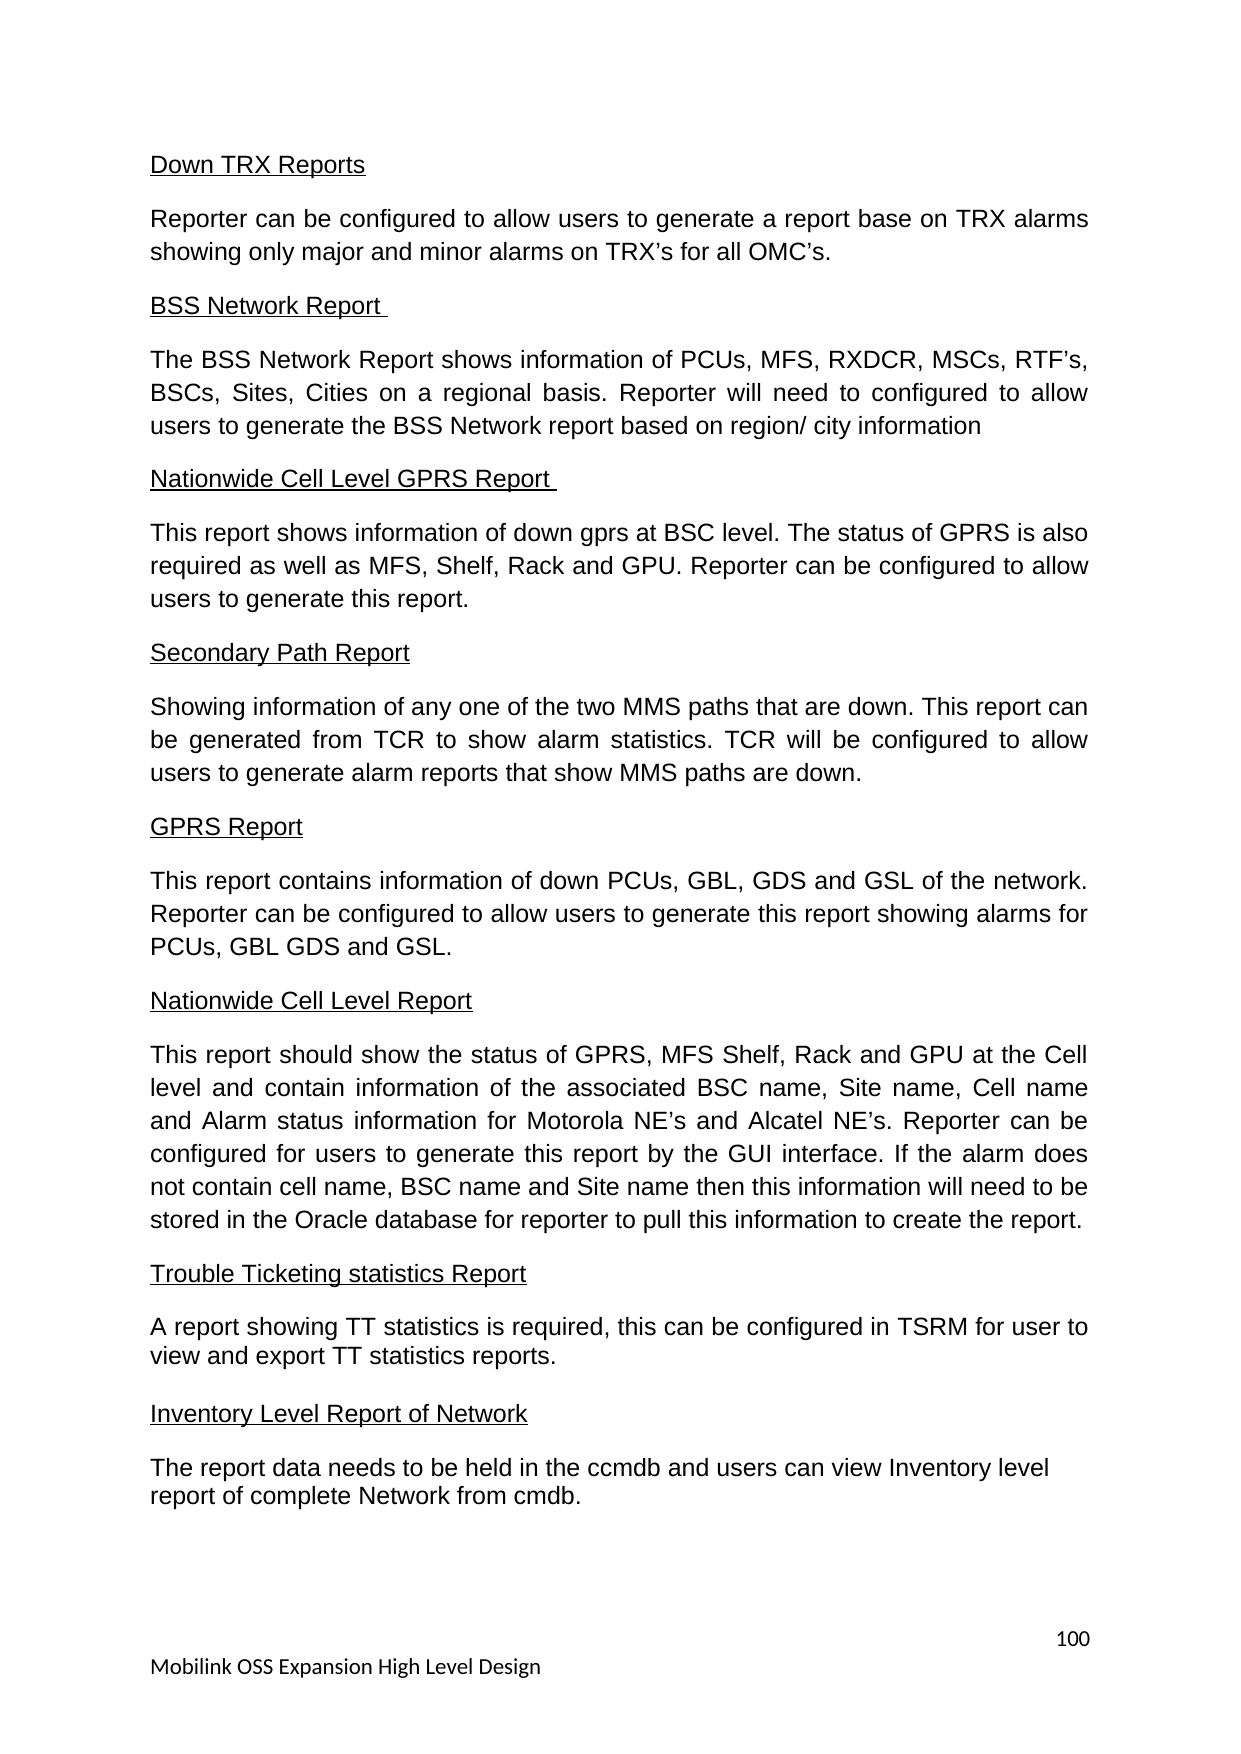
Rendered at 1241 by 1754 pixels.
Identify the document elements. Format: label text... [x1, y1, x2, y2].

text Inventory Level Report of Network [150, 1399, 1090, 1427]
text The report data needs to be held in the ccmdb and users can view Inventory level report of complete Network from cmdb. [150, 1452, 1090, 1510]
text Trouble Ticketing statistics Report [150, 1258, 1090, 1287]
text This report shows information of down gprs at BSC level. The status of GPRS is also required as well as MFS, Shelf, Rack and GPU. Reporter can be configured to allow users to generate this report. [150, 518, 1090, 613]
text A report showing TT statistics is required, this can be configured in TSRM for user to view and export TT statistics reports. [150, 1312, 1090, 1370]
text Showing information of any one of the two MMS paths that are down. This report can be generated from TCR to show alarm statistics. TCR will be configured to allow users to generate alarm reports that show MMS paths are down. [150, 692, 1090, 787]
text This report should show the status of GPRS, MFS Shelf, Rack and GPU at the Cell level and contain information of the associated BSC name, Site name, Cell name and Alarm status information for Motorola NE’s and Alcatel NE’s. Reporter can be configured for users to generate this report by the GUI interface. If the alarm does not contain cell name, BSC name and Site name then this information will need to be stored in the Oracle database for reporter to pull this information to create the report. [150, 1039, 1090, 1233]
text Nationwide Cell Level Report [150, 986, 1090, 1014]
text Secondary Path Report [150, 638, 1090, 667]
text Nationwide Cell Level GPRS Report [150, 464, 1090, 493]
text The BSS Network Report shows information of PCUs, MFS, RXDCR, MSCs, RTF’s, BSCs, Sites, Cities on a regional basis. Reporter will need to configured to allow users to generate the BSS Network report based on region/ city information [150, 344, 1090, 439]
text GPRS Report [150, 812, 1090, 841]
text Down TRX Reports [150, 150, 1090, 179]
text BSS Network Report [150, 291, 1090, 319]
text Reporter can be configured to allow users to generate a report base on TRX alarms showing only major and minor alarms on TRX’s for all OMC’s. [150, 204, 1090, 266]
text This report contains information of down PCUs, GBL, GDS and GSL of the network. Reporter can be configured to allow users to generate this report showing alarms for PCUs, GBL GDS and GSL. [150, 866, 1090, 961]
